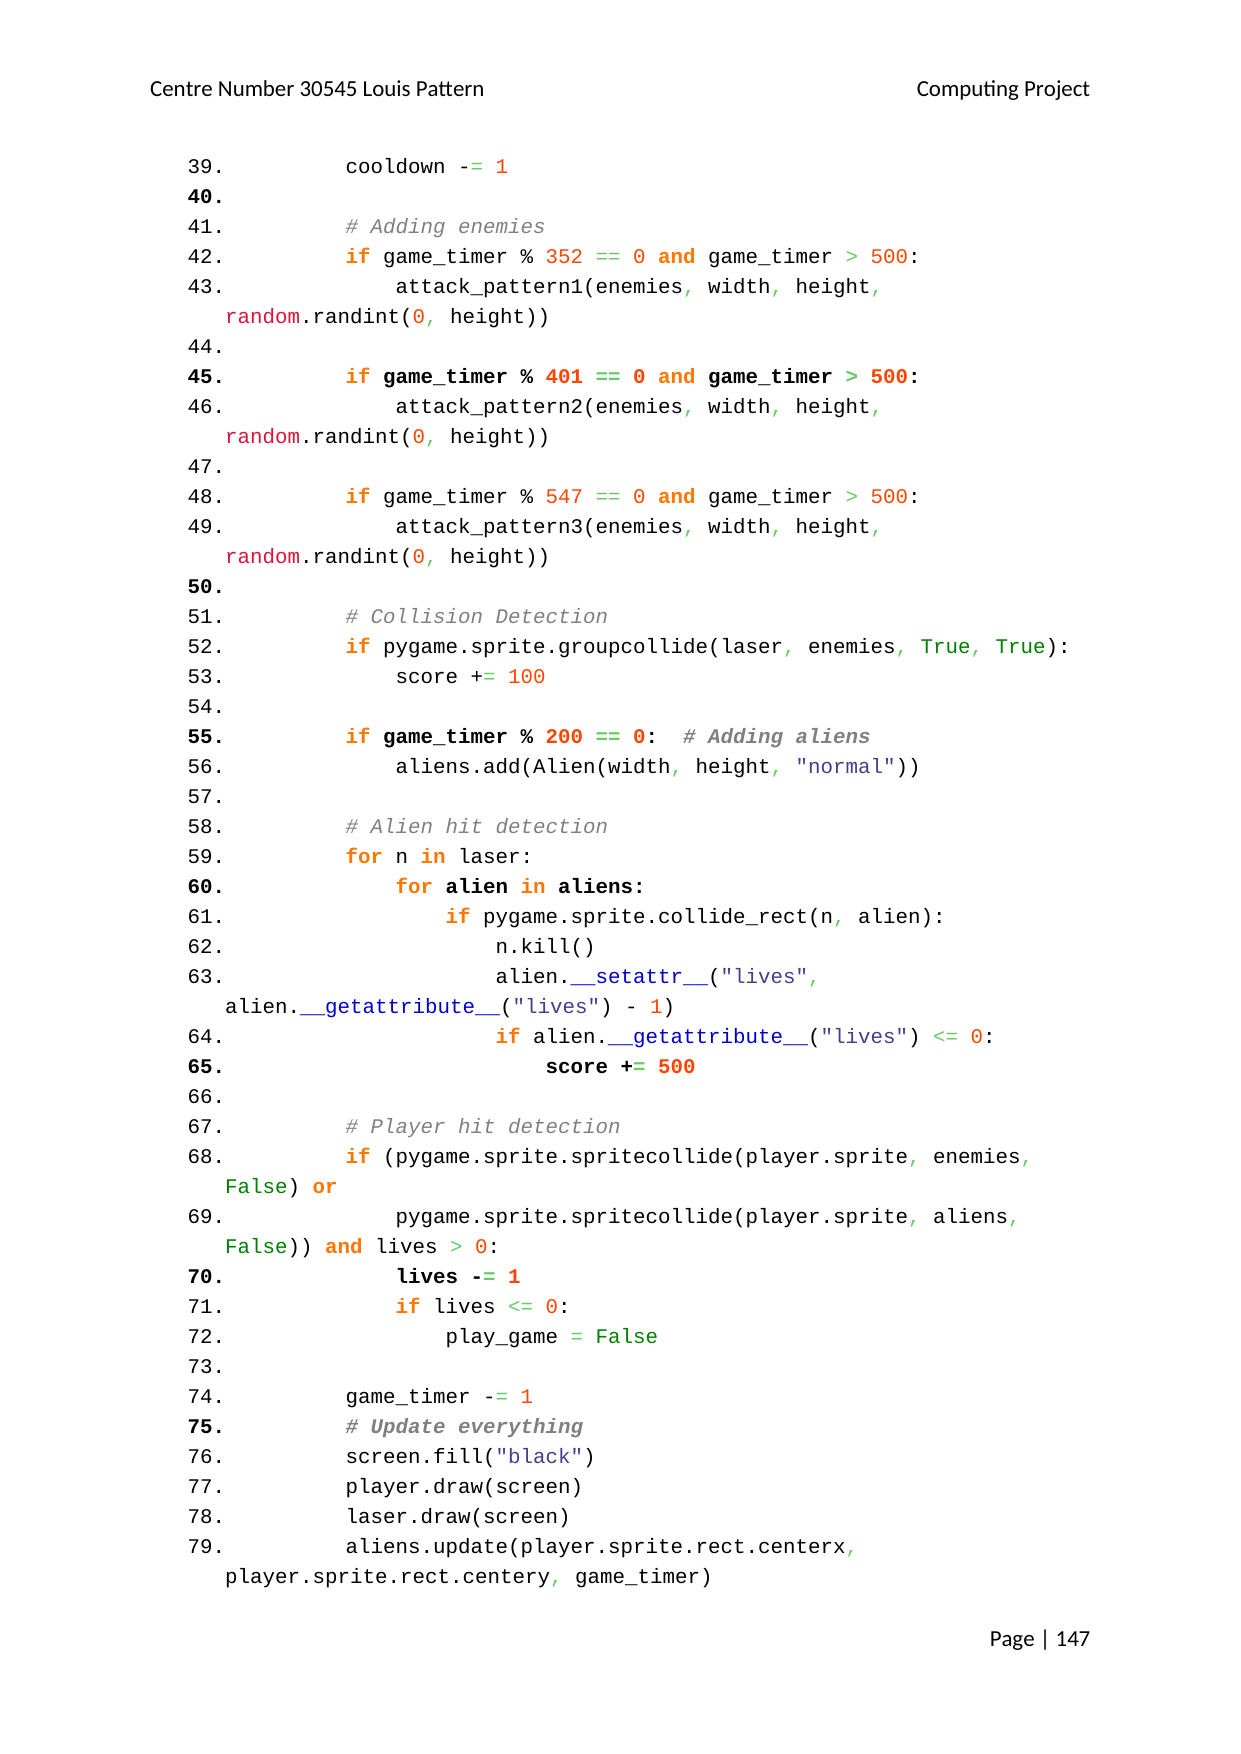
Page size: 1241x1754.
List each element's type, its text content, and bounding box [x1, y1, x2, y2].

list for n in laser: [187, 840, 1090, 870]
list if pygame.sprite.collide_rect(n, alien): [187, 900, 1090, 930]
list if alien.__getattribute__("lives") <= 0: [187, 1020, 1090, 1050]
list n.kill() [187, 930, 1090, 960]
list # Update everything [187, 1410, 1090, 1440]
list lives -= 1 [187, 1260, 1090, 1290]
list if lives <= 0: [187, 1290, 1090, 1320]
list pygame.sprite.spritecollide(player.sprite, aliens, False)) and lives > 0: [187, 1200, 1090, 1260]
list alien.__setattr__("lives", alien.__getattribute__("lives") - 1) [187, 960, 1090, 1020]
list # Adding enemies [187, 210, 1090, 240]
list # Alien hit detection [187, 810, 1090, 840]
list if game_timer % 352 == 0 and game_timer > 500: [187, 240, 1090, 270]
list aliens.update(player.sprite.rect.centerx, player.sprite.rect.centery, game_timer) [187, 1530, 1090, 1590]
list # Player hit detection [187, 1110, 1090, 1140]
list cooldown -= 1 [187, 150, 1090, 180]
list game_timer -= 1 [187, 1380, 1090, 1410]
list if game_timer % 200 == 0: # Adding aliens [187, 720, 1090, 750]
list aliens.add(Alien(width, height, "normal")) [187, 750, 1090, 780]
list attack_pattern3(enemies, width, height, random.randint(0, height)) [187, 510, 1090, 570]
list player.draw(screen) [187, 1470, 1090, 1500]
list score += 100 [187, 660, 1090, 690]
list if game_timer % 401 == 0 and game_timer > 500: [187, 360, 1090, 390]
list attack_pattern2(enemies, width, height, random.randint(0, height)) [187, 390, 1090, 450]
list for alien in aliens: [187, 870, 1090, 900]
list attack_pattern1(enemies, width, height, random.randint(0, height)) [187, 270, 1090, 330]
list # Collision Detection [187, 600, 1090, 630]
list score += 500 [187, 1050, 1090, 1080]
list if (pygame.sprite.spritecollide(player.sprite, enemies, False) or [187, 1140, 1090, 1200]
list if pygame.sprite.groupcollide(laser, enemies, True, True): [187, 630, 1090, 660]
list play_game = False [187, 1320, 1090, 1350]
list laser.draw(screen) [187, 1500, 1090, 1530]
list if game_timer % 547 == 0 and game_timer > 500: [187, 480, 1090, 510]
list screen.fill("black") [187, 1440, 1090, 1470]
